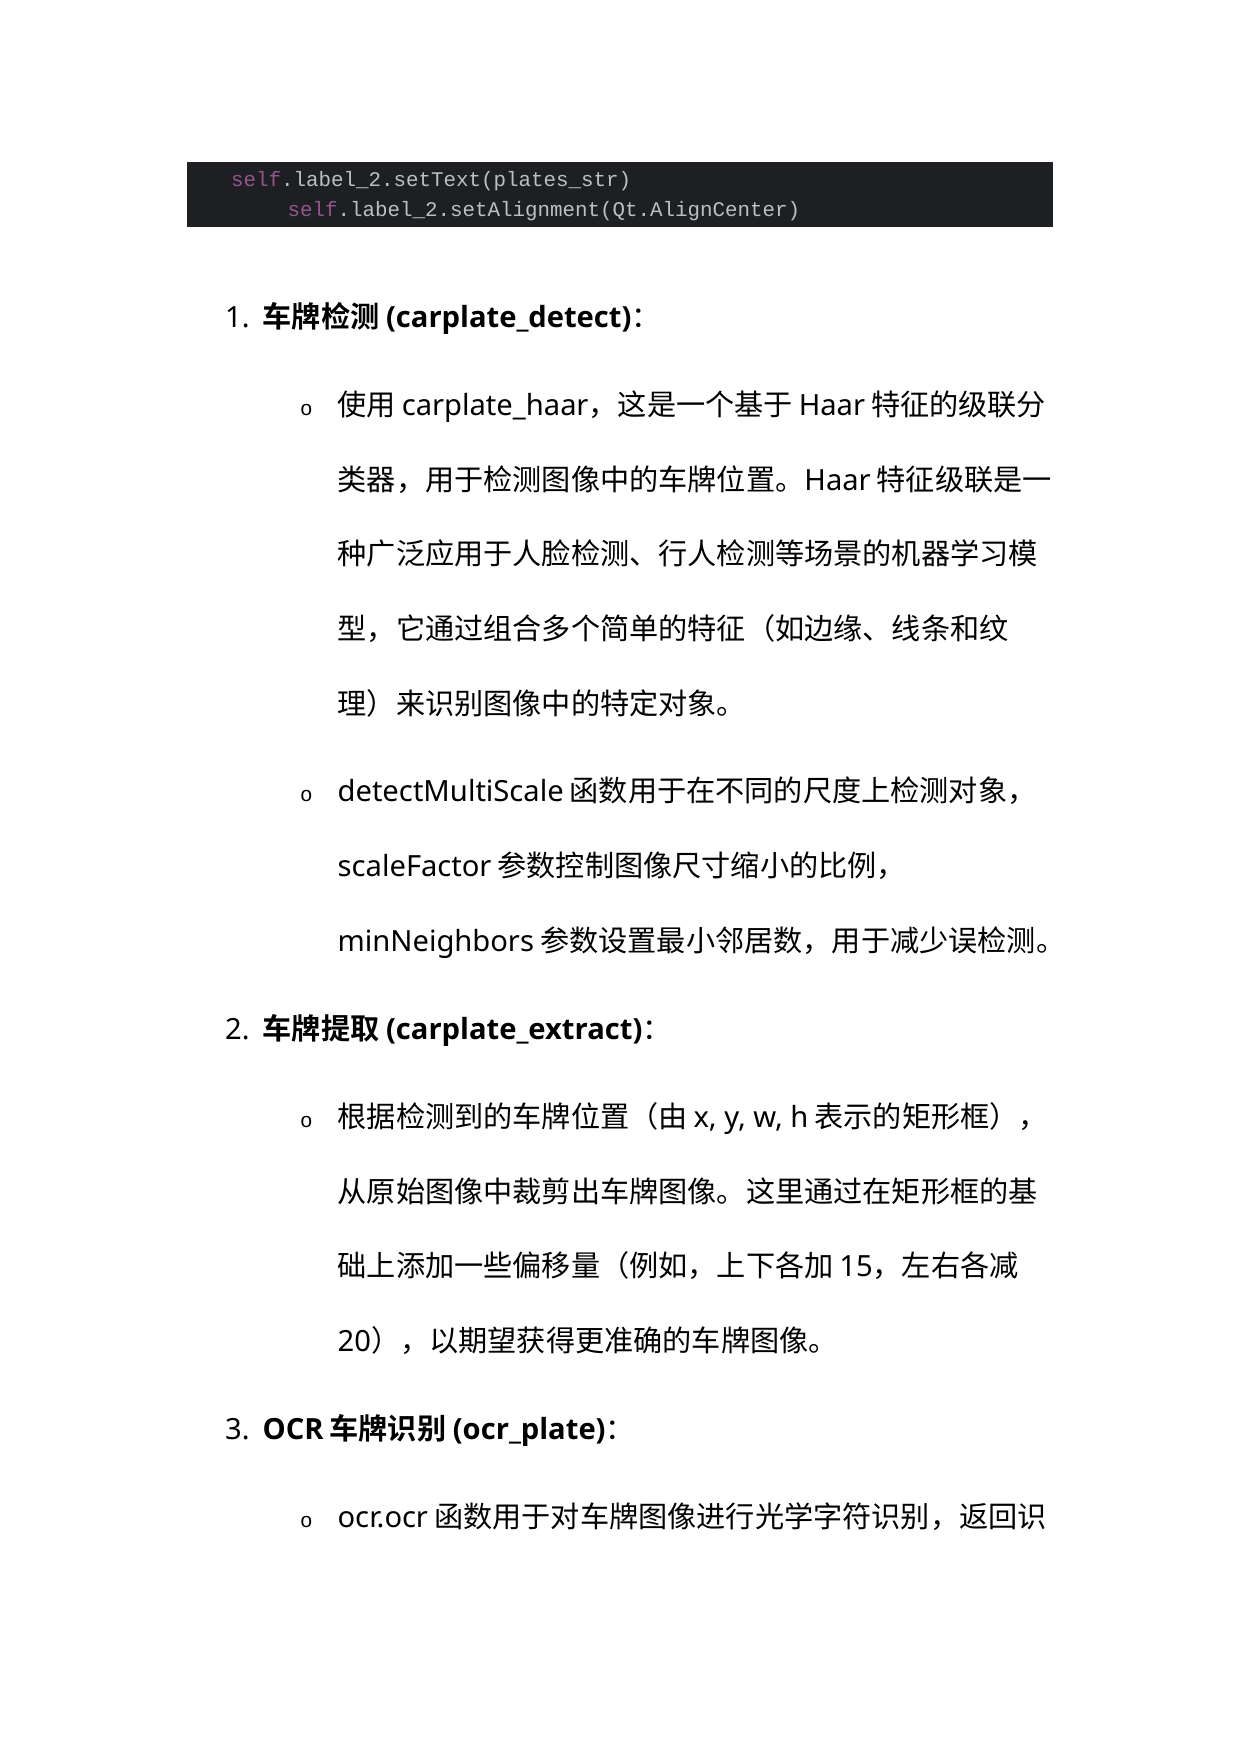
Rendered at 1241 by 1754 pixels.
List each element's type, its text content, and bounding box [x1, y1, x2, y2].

list OCR车牌识别 (ocr_plate)： [225, 1394, 1053, 1459]
list detectMultiScale函数用于在不同的尺度上检测对象，scaleFactor参数控制图像尺寸缩小的比例，minNeighbors参数设置最小邻居数，用于减少误检测。 [300, 757, 1053, 971]
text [187, 162, 1053, 227]
list 使用carplate_haar，这是一个基于Haar特征的级联分类器，用于检测图像中的车牌位置。Haar特征级联是一种广泛应用于人脸检测、行人检测等场景的机器学习模型，它通过组合多个简单的特征（如边缘、线条和纹理）来识别图像中的特定对象。 [300, 370, 1053, 734]
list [300, 1482, 1053, 1547]
list 车牌检测 (carplate_detect)： [225, 282, 1053, 347]
list 车牌提取 (carplate_extract)： [225, 994, 1053, 1059]
list 根据检测到的车牌位置（由x, y, w, h表示的矩形框），从原始图像中裁剪出车牌图像。这里通过在矩形框的基础上添加一些偏移量（例如，上下各加15，左右各减20），以期望获得更准确的车牌图像。 [300, 1082, 1053, 1371]
